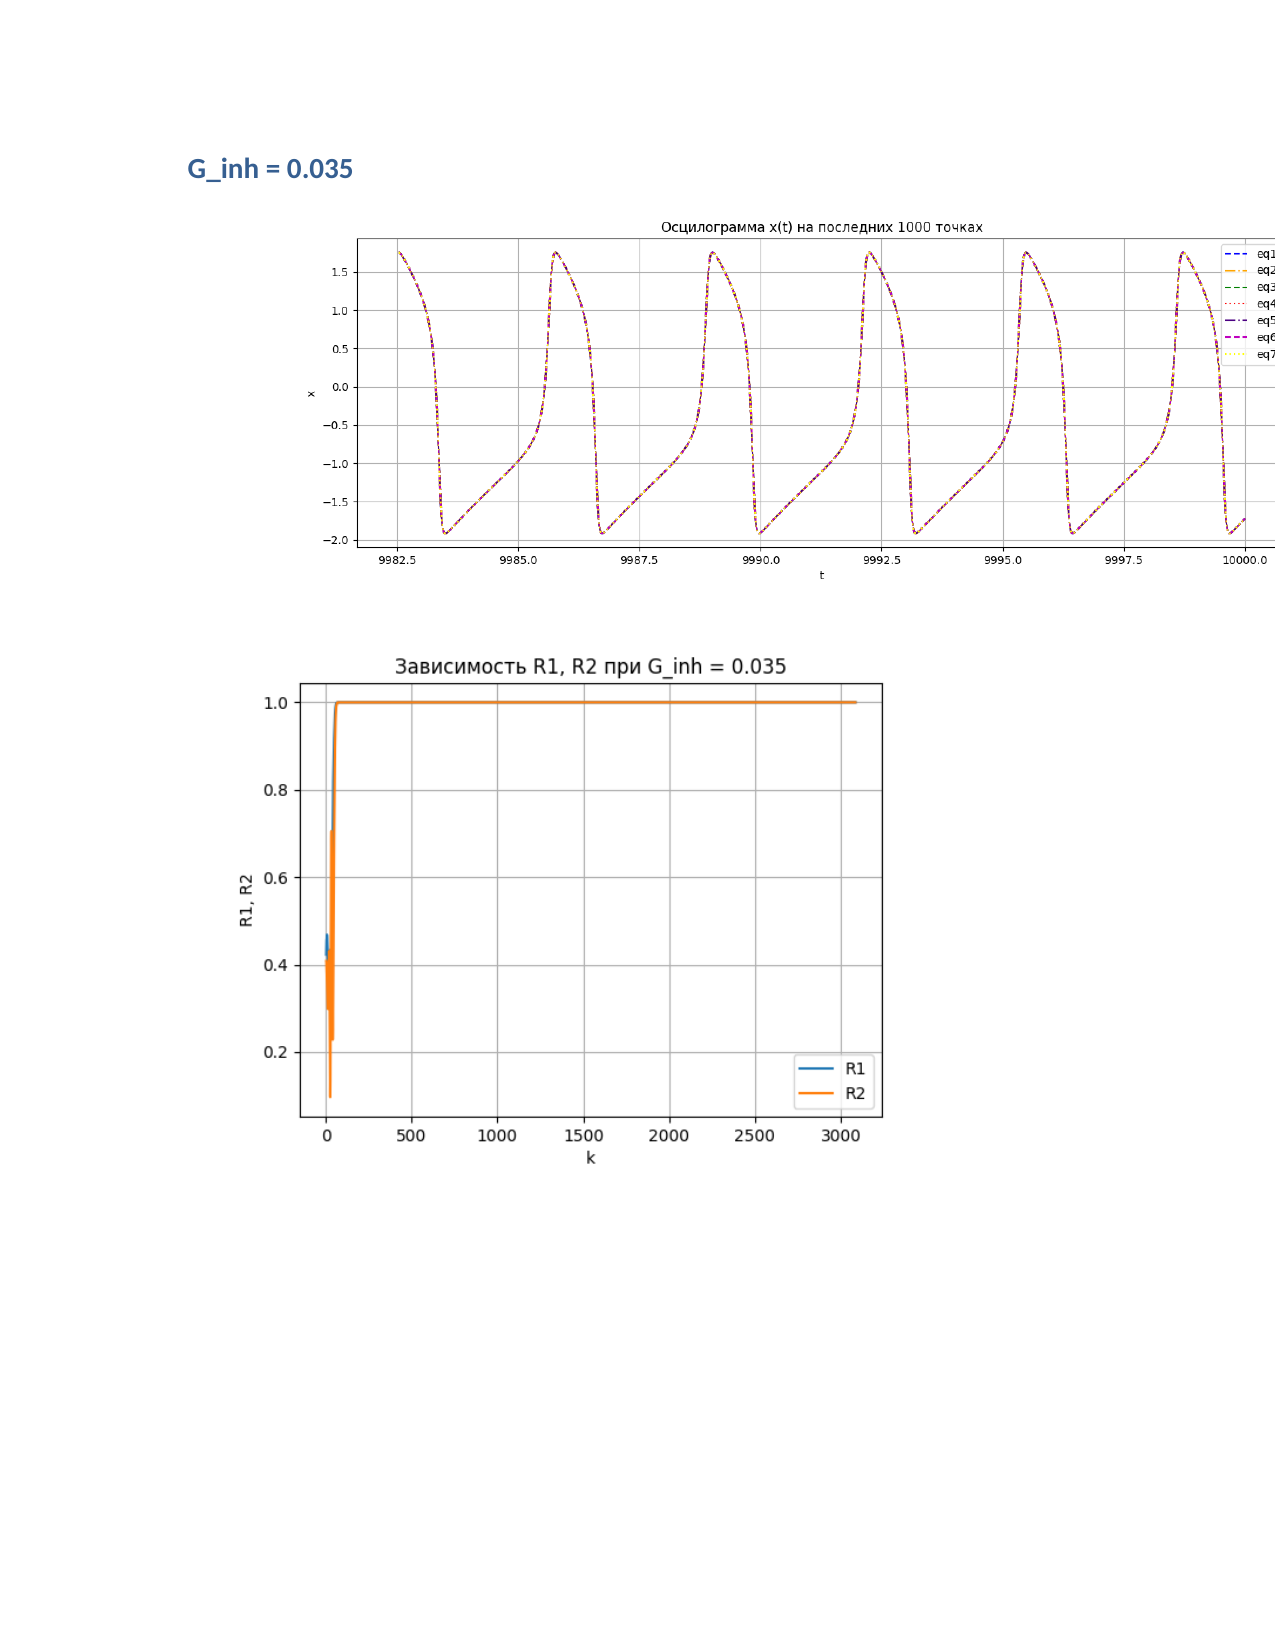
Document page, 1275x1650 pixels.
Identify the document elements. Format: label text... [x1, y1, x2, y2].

picture [206, 615, 957, 1179]
subtitle G_inh = 0.035 [187, 150, 1087, 186]
picture [206, 191, 1275, 591]
